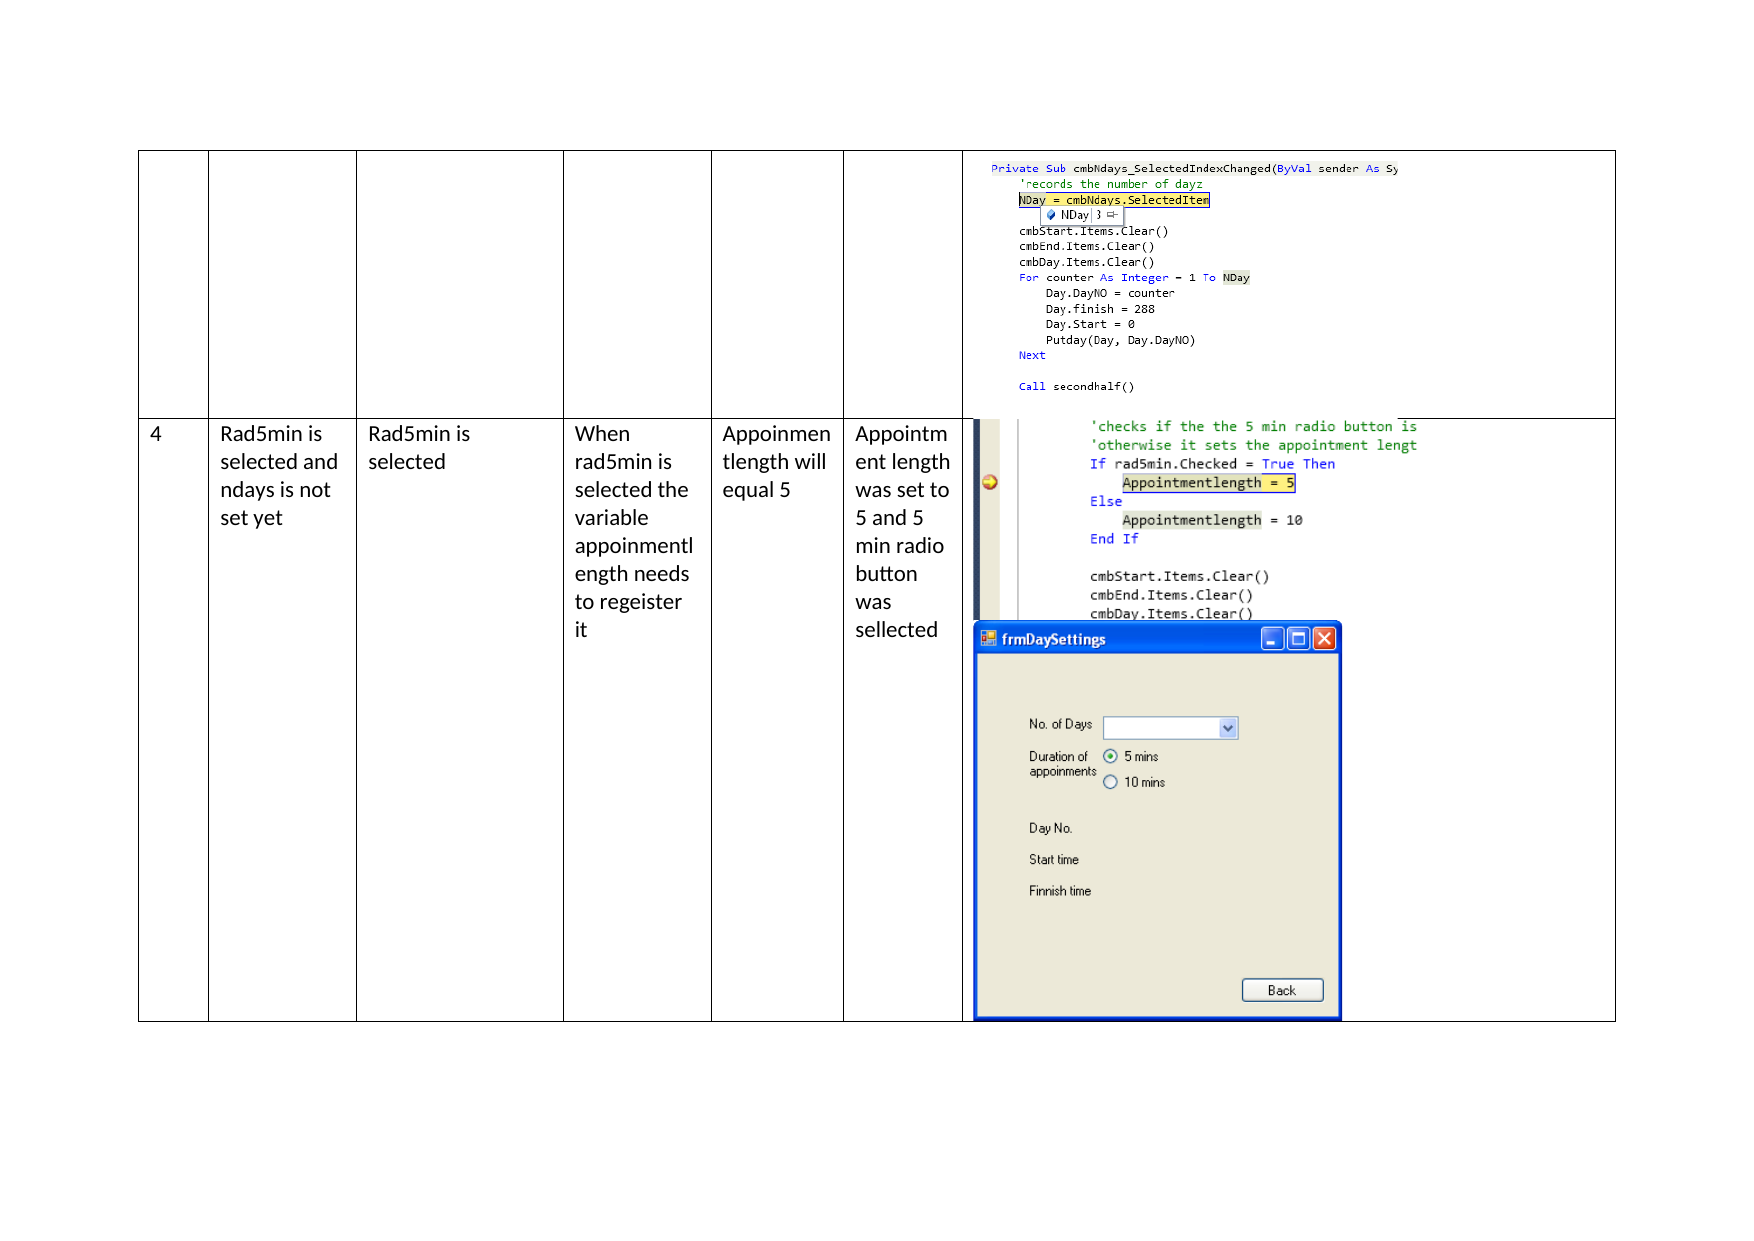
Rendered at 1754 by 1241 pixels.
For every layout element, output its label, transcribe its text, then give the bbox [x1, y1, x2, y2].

table_cell [1343, 419, 1615, 1021]
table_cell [357, 151, 563, 418]
table_cell Appoinmentlength will equal 5 [712, 419, 843, 1021]
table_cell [712, 151, 843, 418]
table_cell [844, 151, 962, 418]
table_cell [963, 419, 973, 1021]
table_cell Rad5min is selected and ndays is not set yet [209, 419, 356, 1021]
picture [973, 151, 1418, 1021]
table_cell Rad5min is selected [357, 419, 563, 1021]
table_cell [1398, 151, 1615, 418]
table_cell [209, 151, 356, 418]
table_cell 3 [139, 151, 208, 418]
table_cell When rad5min is selected the variable appoinmentlength needs to regeister it [564, 419, 711, 1021]
table_cell Appointment length was set to 5 and 5 min radio button was sellected [844, 419, 962, 1021]
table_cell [564, 151, 711, 418]
table_cell [963, 151, 973, 418]
table_cell 4 [139, 419, 208, 1021]
